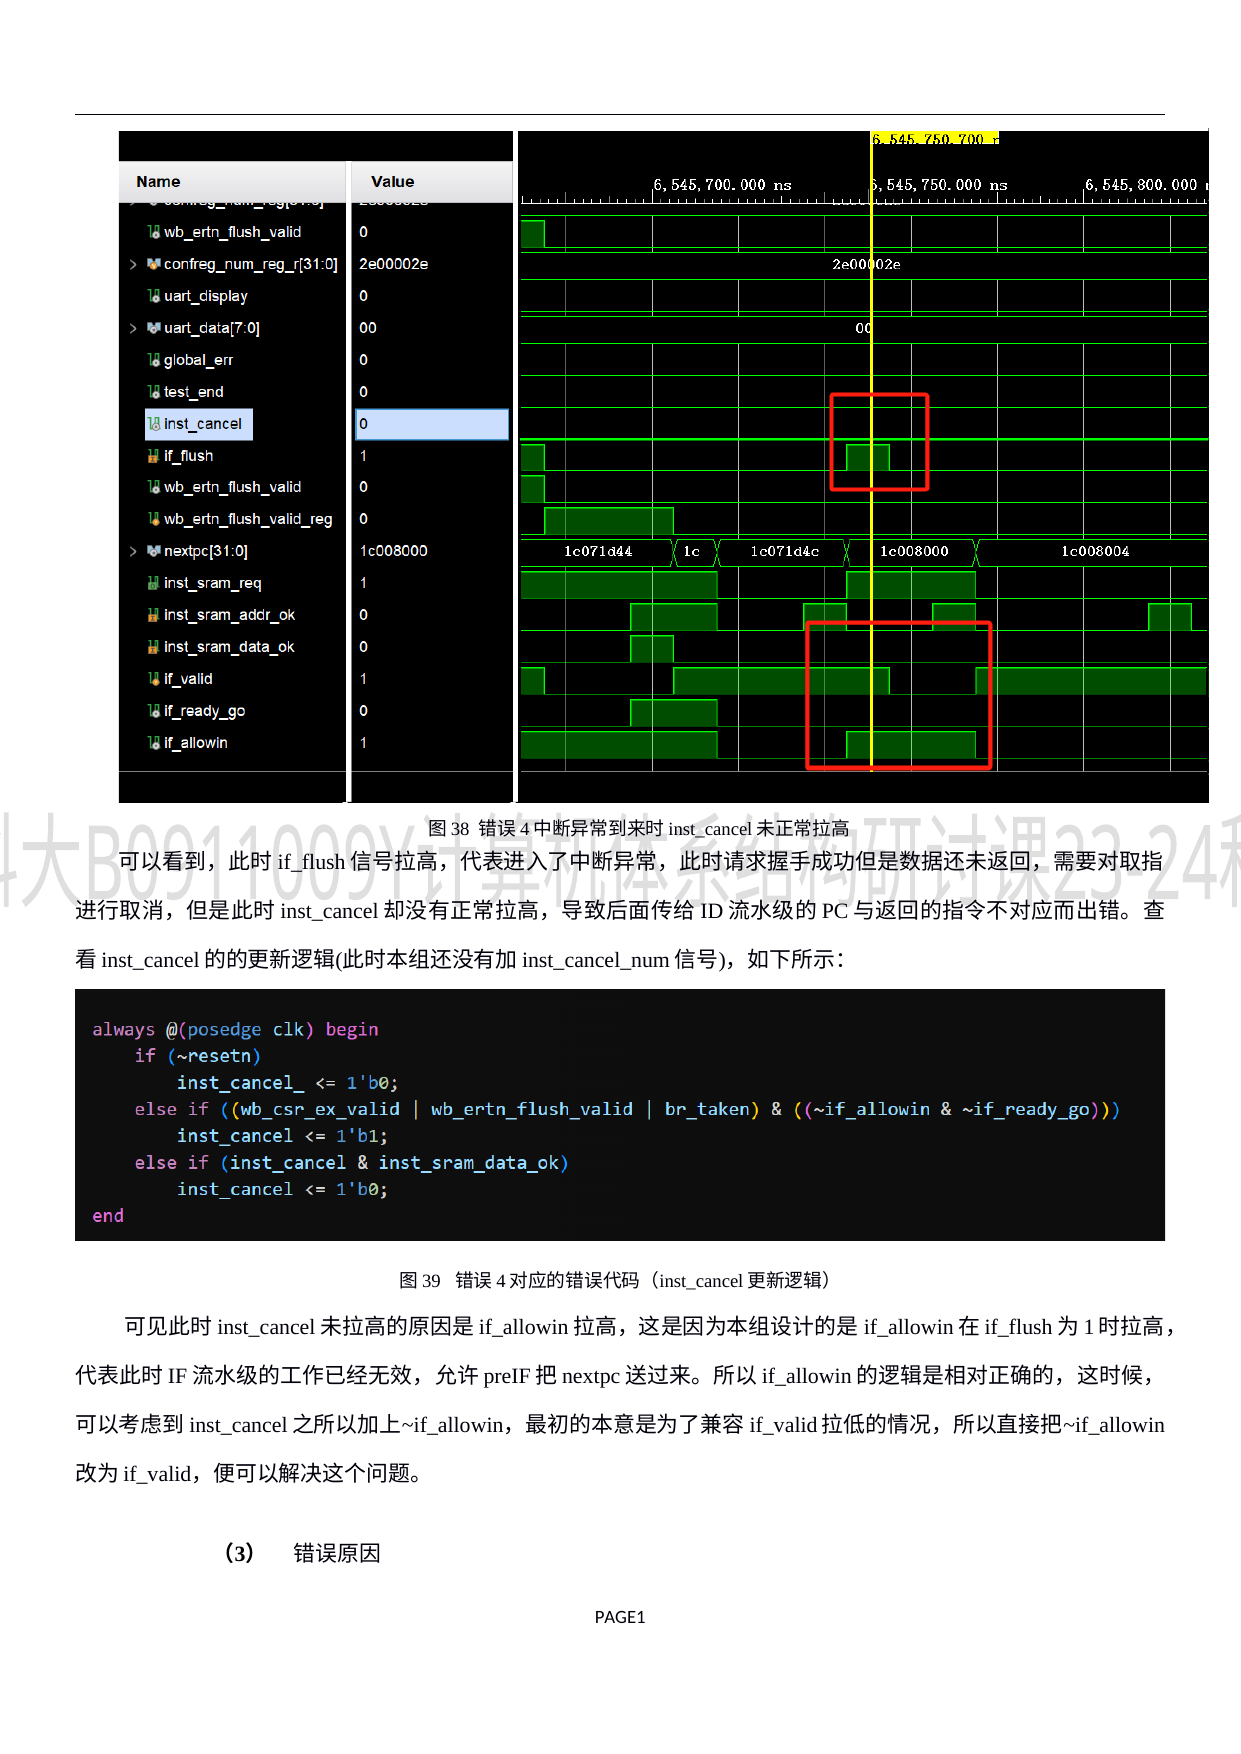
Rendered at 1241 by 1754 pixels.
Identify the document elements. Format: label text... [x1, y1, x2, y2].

picture [75, 989, 1166, 1241]
text 可以看到，此时if_flush信号拉高，代表进入了中断异常，此时请求握手成功但是数据还未返回，需要对取指进行取消，但是此时inst_cancel却没有正常拉高，导致后面传给ID流水级的PC与返回的指令不对应而出错。查看inst_cancel的的更新逻辑(此时本组还没有加inst_cancel_num信号)，如下所示： [75, 844, 1165, 974]
text 图39 错误4对应的错误代码（inst_cancel更新逻辑） [75, 1263, 1165, 1295]
picture [118, 128, 1209, 803]
list 错误原因 [212, 1536, 1165, 1568]
text 图38 错误4中断异常到来时inst_cancel未正常拉高 [75, 811, 1165, 844]
text 可见此时inst_cancel未拉高的原因是if_allowin拉高，这是因为本组设计的是if_allowin在if_flush为1时拉高，代表此时IF流水级的工作已经无效，允许preIF把nextpc送过来。所以if_allowin的逻辑是相对正确的，这时候，可以考虑到inst_cancel之所以加上~if_allowin，最初的本意是为了兼容if_valid拉低的情况，所以直接把~if_allowin改为if_valid，便可以解决这个问题。 [75, 1309, 1165, 1488]
